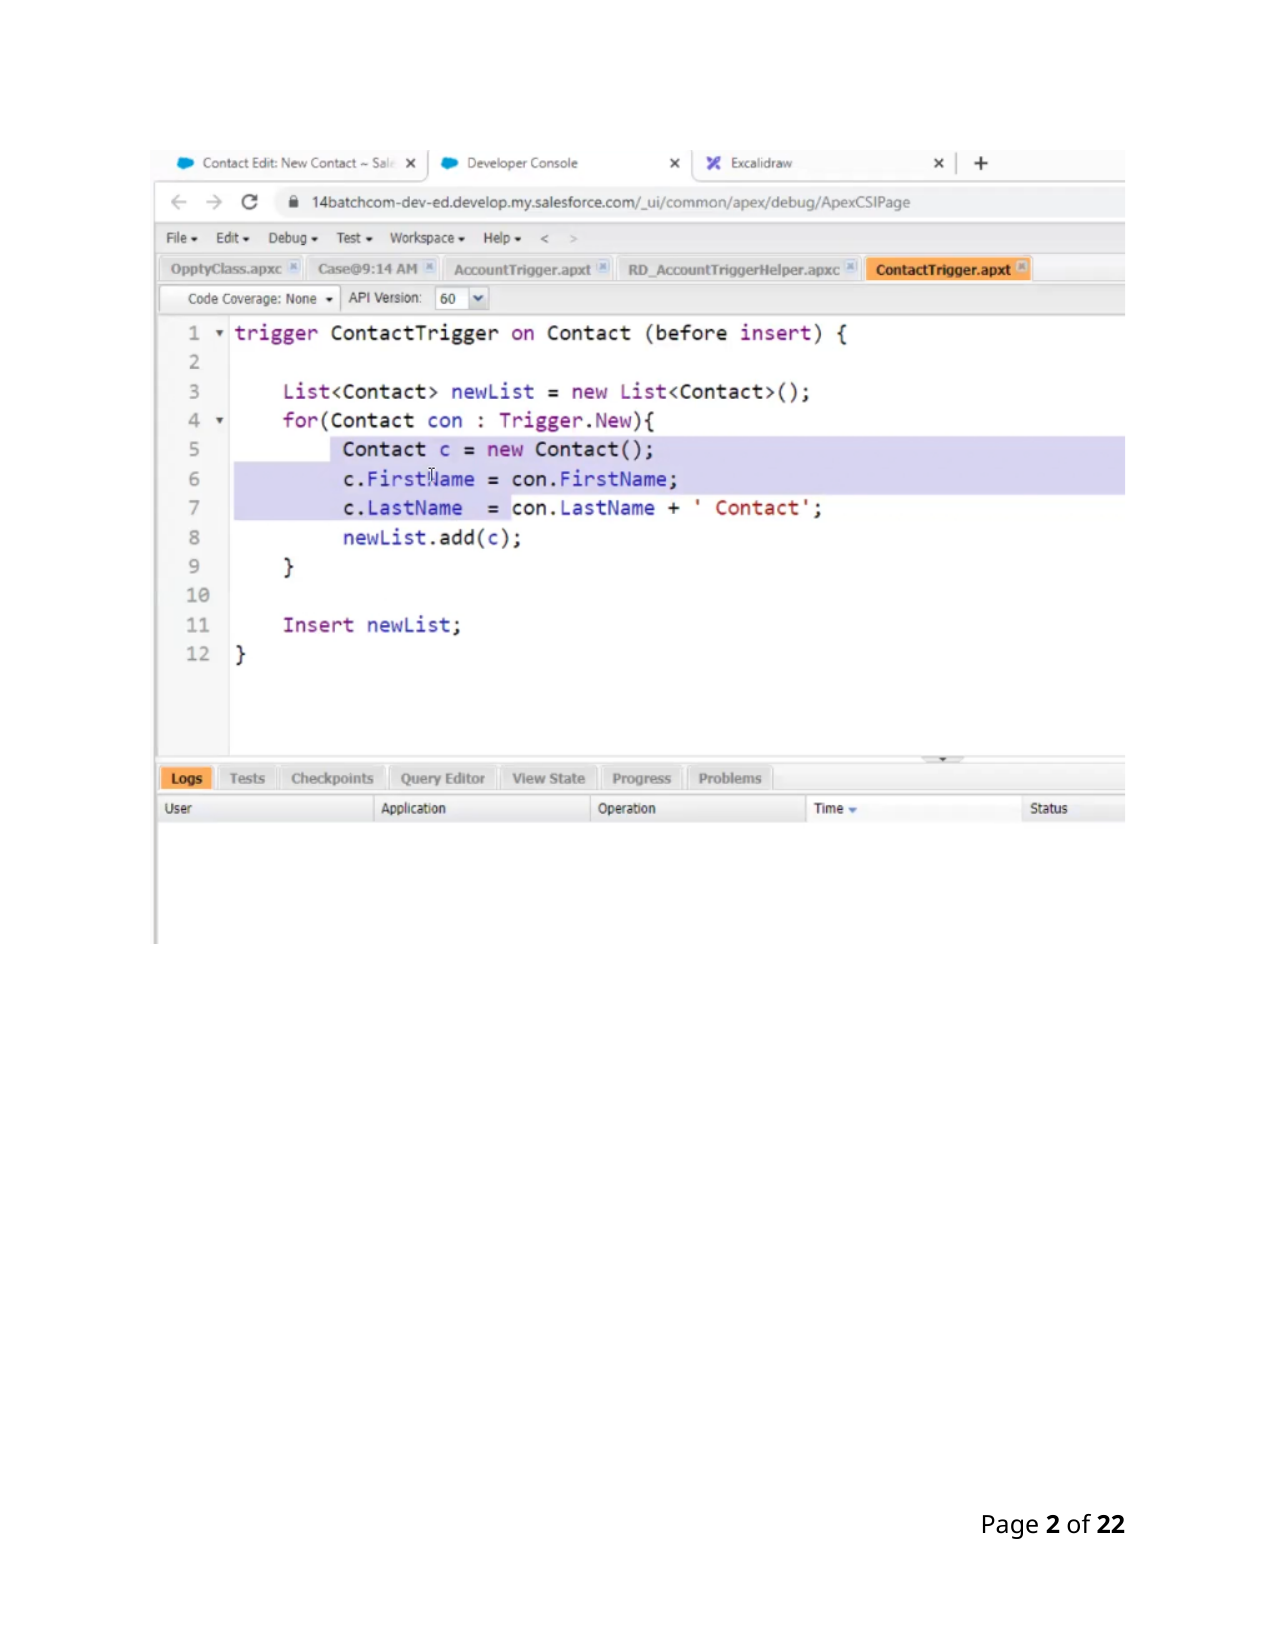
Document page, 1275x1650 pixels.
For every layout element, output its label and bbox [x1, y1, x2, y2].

picture [150, 150, 1125, 944]
